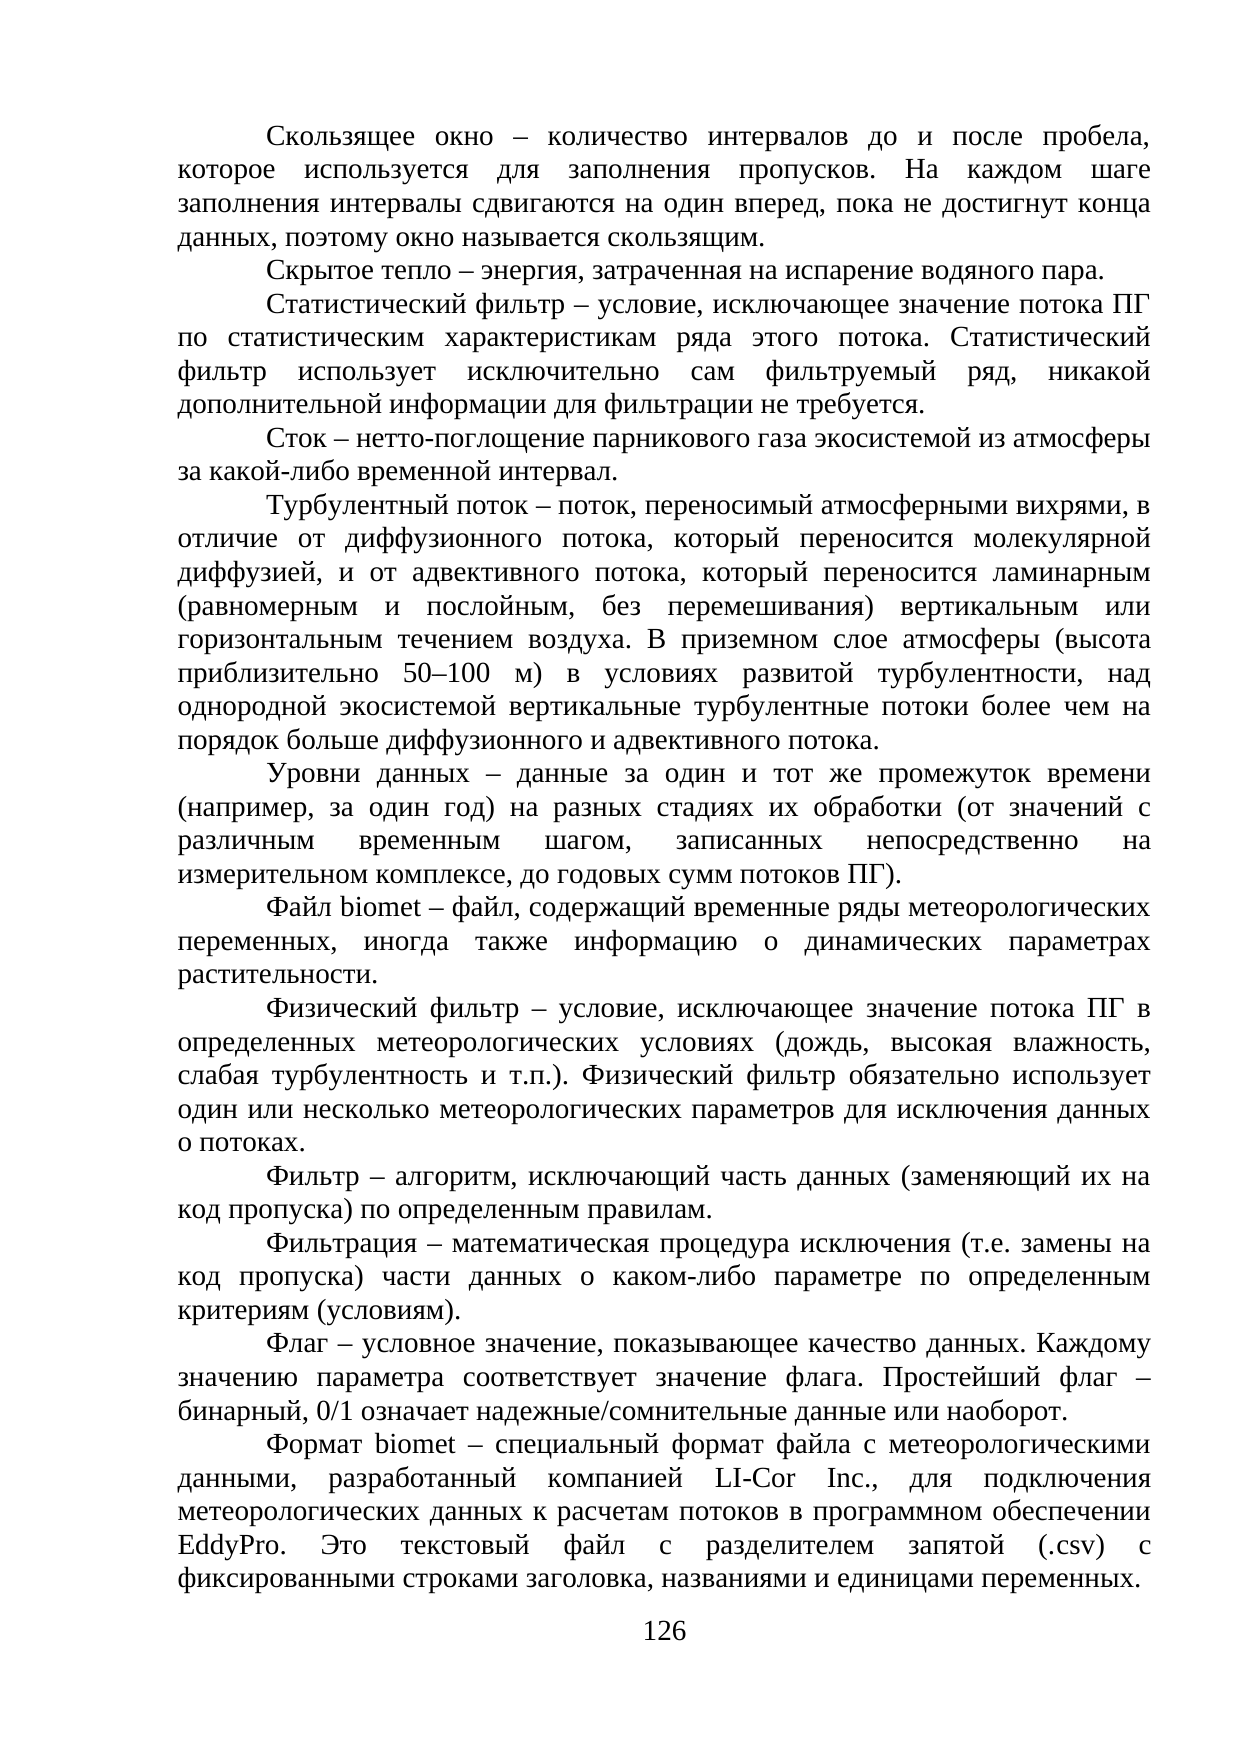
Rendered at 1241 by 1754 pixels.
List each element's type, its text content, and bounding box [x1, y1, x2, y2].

text Формат biomet – специальный формат файла с метеорологическими данными, разработанный компанией LI-Cor Inc., для подключения метеорологических данных к расчетам потоков в программном обеспечении EddyPro. Это текстовый файл с разделителем запятой (.csv) с фиксированными строками заголовка, названиями и единицами переменных. [177, 1426, 1152, 1594]
text Фильтр – алгоритм, исключающий часть данных (заменяющий их на код пропуска) по определенным правилам. [177, 1158, 1152, 1225]
text Скрытое тепло – энергия, затраченная на испарение водяного пара. [177, 252, 1152, 286]
text Турбулентный поток – поток, переносимый атмосферными вихрями, в отличие от диффузионного потока, который переносится молекулярной диффузией, и от адвективного потока, который переносится ламинарным (равномерным и послойным, без перемешивания) вертикальным или горизонтальным течением воздуха. В приземном слое атмосферы (высота приблизительно 50–100 м) в условиях развитой турбулентности, над однородной экосистемой вертикальные турбулентные потоки более чем на порядок больше диффузионного и адвективного потока. [177, 487, 1152, 755]
text Флаг – условное значение, показывающее качество данных. Каждому значению параметра соответствует значение флага. Простейший флаг – бинарный, 0/1 означает надежные/сомнительные данные или наоборот. [177, 1326, 1152, 1426]
text Сток – нетто-поглощение парникового газа экосистемой из атмосферы за какой-либо временной интервал. [177, 420, 1152, 487]
text Фильтрация – математическая процедура исключения (т.е. замены на код пропуска) части данных о каком-либо параметре по определенным критериям (условиям). [177, 1225, 1152, 1326]
text Файл biomet – файл, содержащий временные ряды метеорологических переменных, иногда также информацию о динамических параметрах растительности. [177, 889, 1152, 990]
text Статистический фильтр – условие, исключающее значение потока ПГ по статистическим характеристикам ряда этого потока. Статистический фильтр использует исключительно сам фильтруемый ряд, никакой дополнительной информации для фильтрации не требуется. [177, 286, 1152, 420]
text Физический фильтр – условие, исключающее значение потока ПГ в определенных метеорологических условиях (дождь, высокая влажность, слабая турбулентность и т.п.). Физический фильтр обязательно использует один или несколько метеорологических параметров для исключения данных о потоках. [177, 990, 1152, 1158]
text Уровни данных – данные за один и тот же промежуток времени (например, за один год) на разных стадиях их обработки (от значений с различным временным шагом, записанных непосредственно на измерительном комплексе, до годовых сумм потоков ПГ). [177, 755, 1152, 889]
text Скользящее окно – количество интервалов до и после пробела, которое используется для заполнения пропусков. На каждом шаге заполнения интервалы сдвигаются на один вперед, пока не достигнут конца данных, поэтому окно называется скользящим. [177, 118, 1152, 252]
